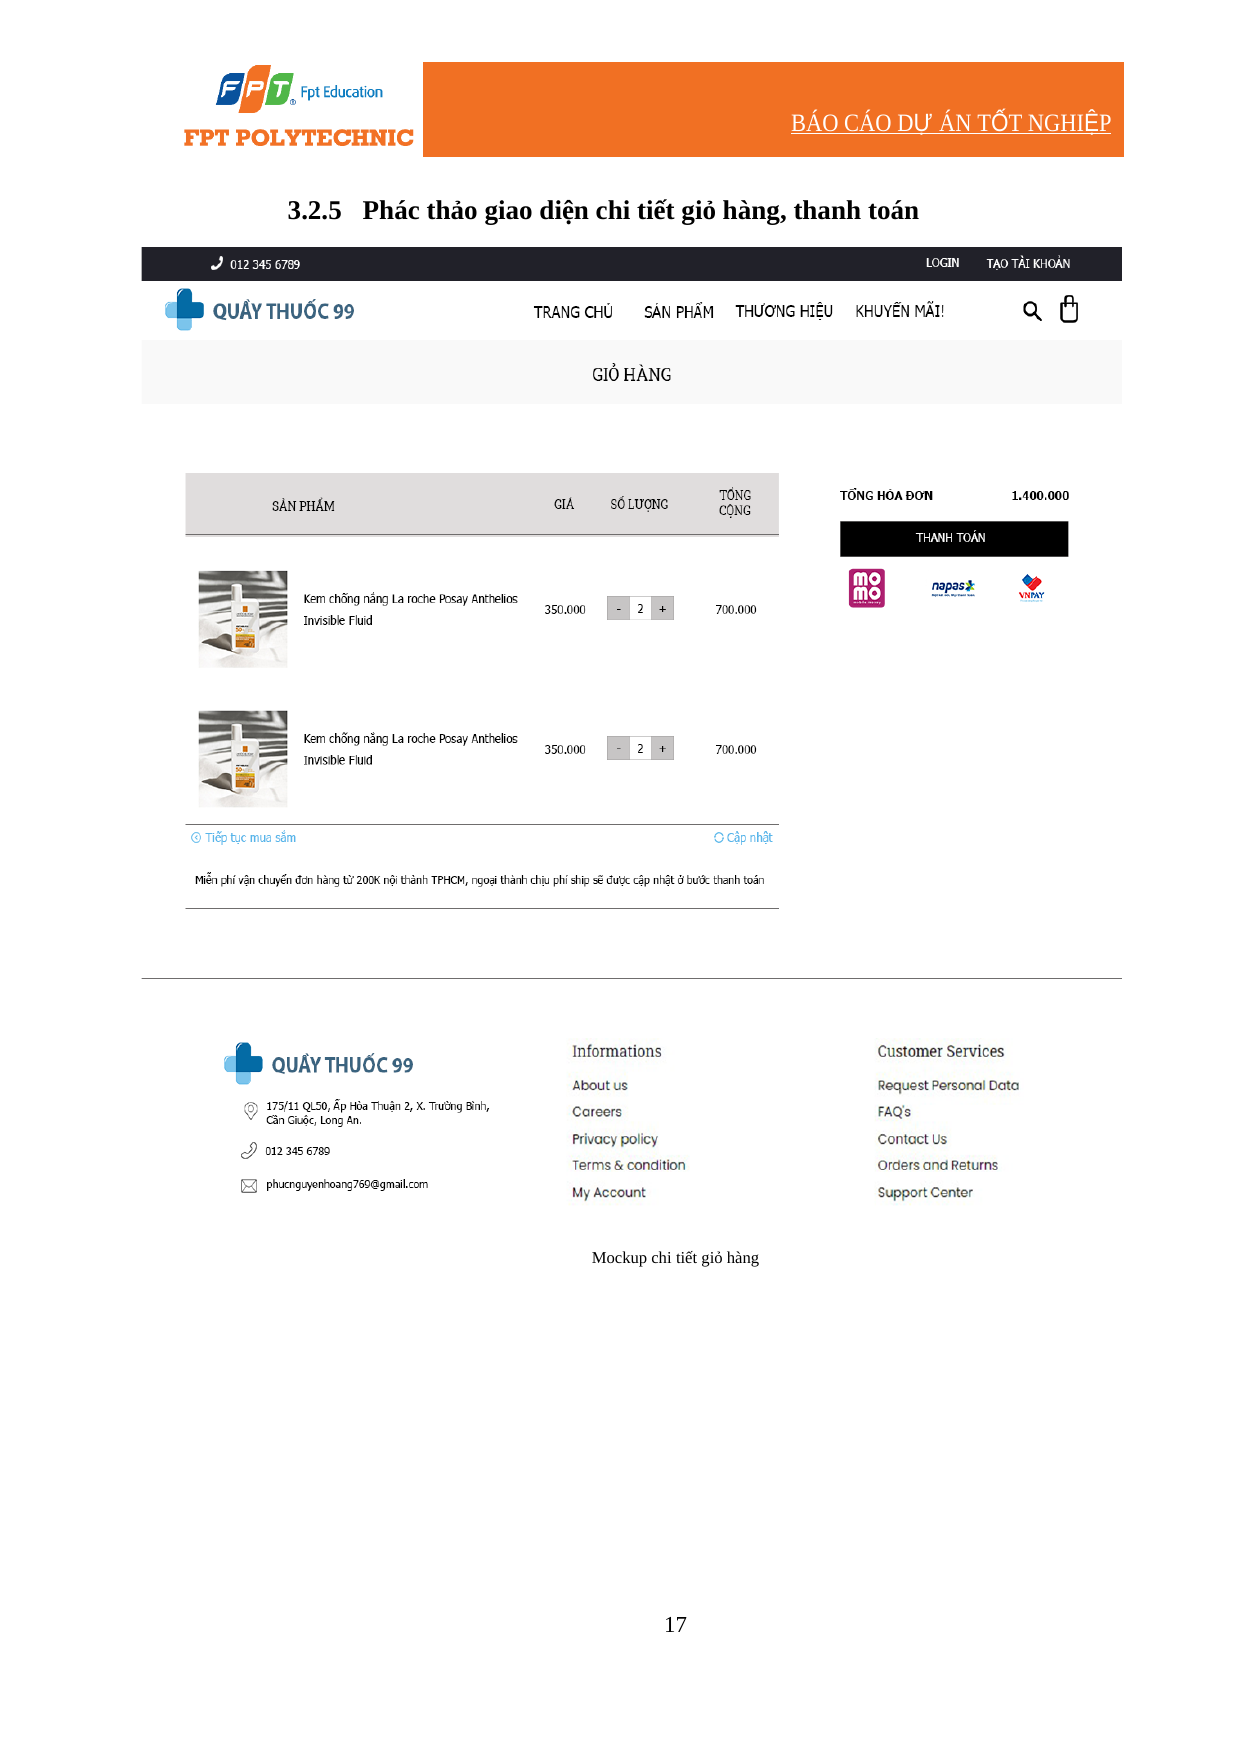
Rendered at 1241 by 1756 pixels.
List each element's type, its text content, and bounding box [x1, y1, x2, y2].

text Mockup chi tiết giỏ hàng [142, 1248, 1209, 1267]
picture [141, 247, 1122, 1226]
list Phác thảo giao diện chi tiết giỏ hàng, thanh toán [287, 194, 1209, 225]
picture [184, 65, 414, 146]
